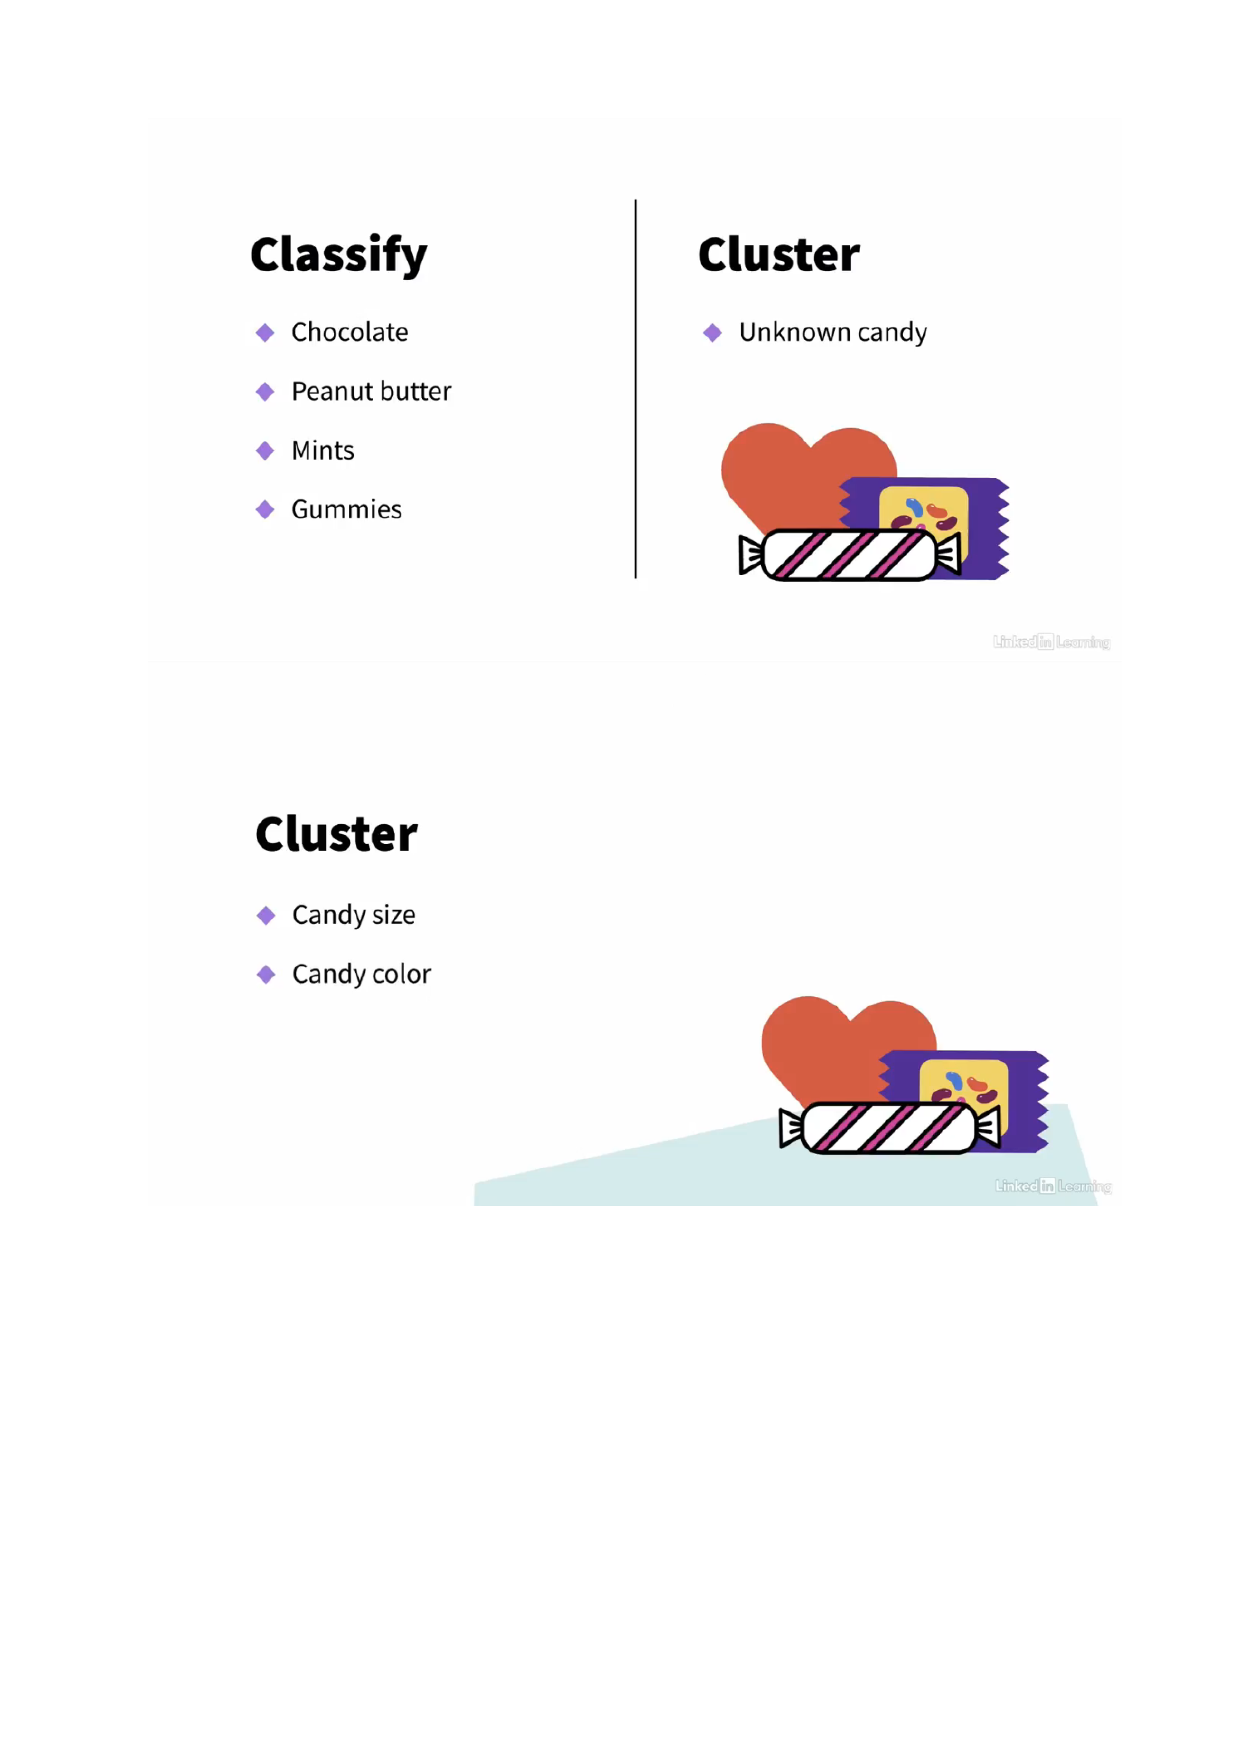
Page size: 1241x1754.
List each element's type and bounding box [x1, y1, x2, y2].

picture [148, 661, 1122, 1206]
picture [148, 118, 1122, 660]
